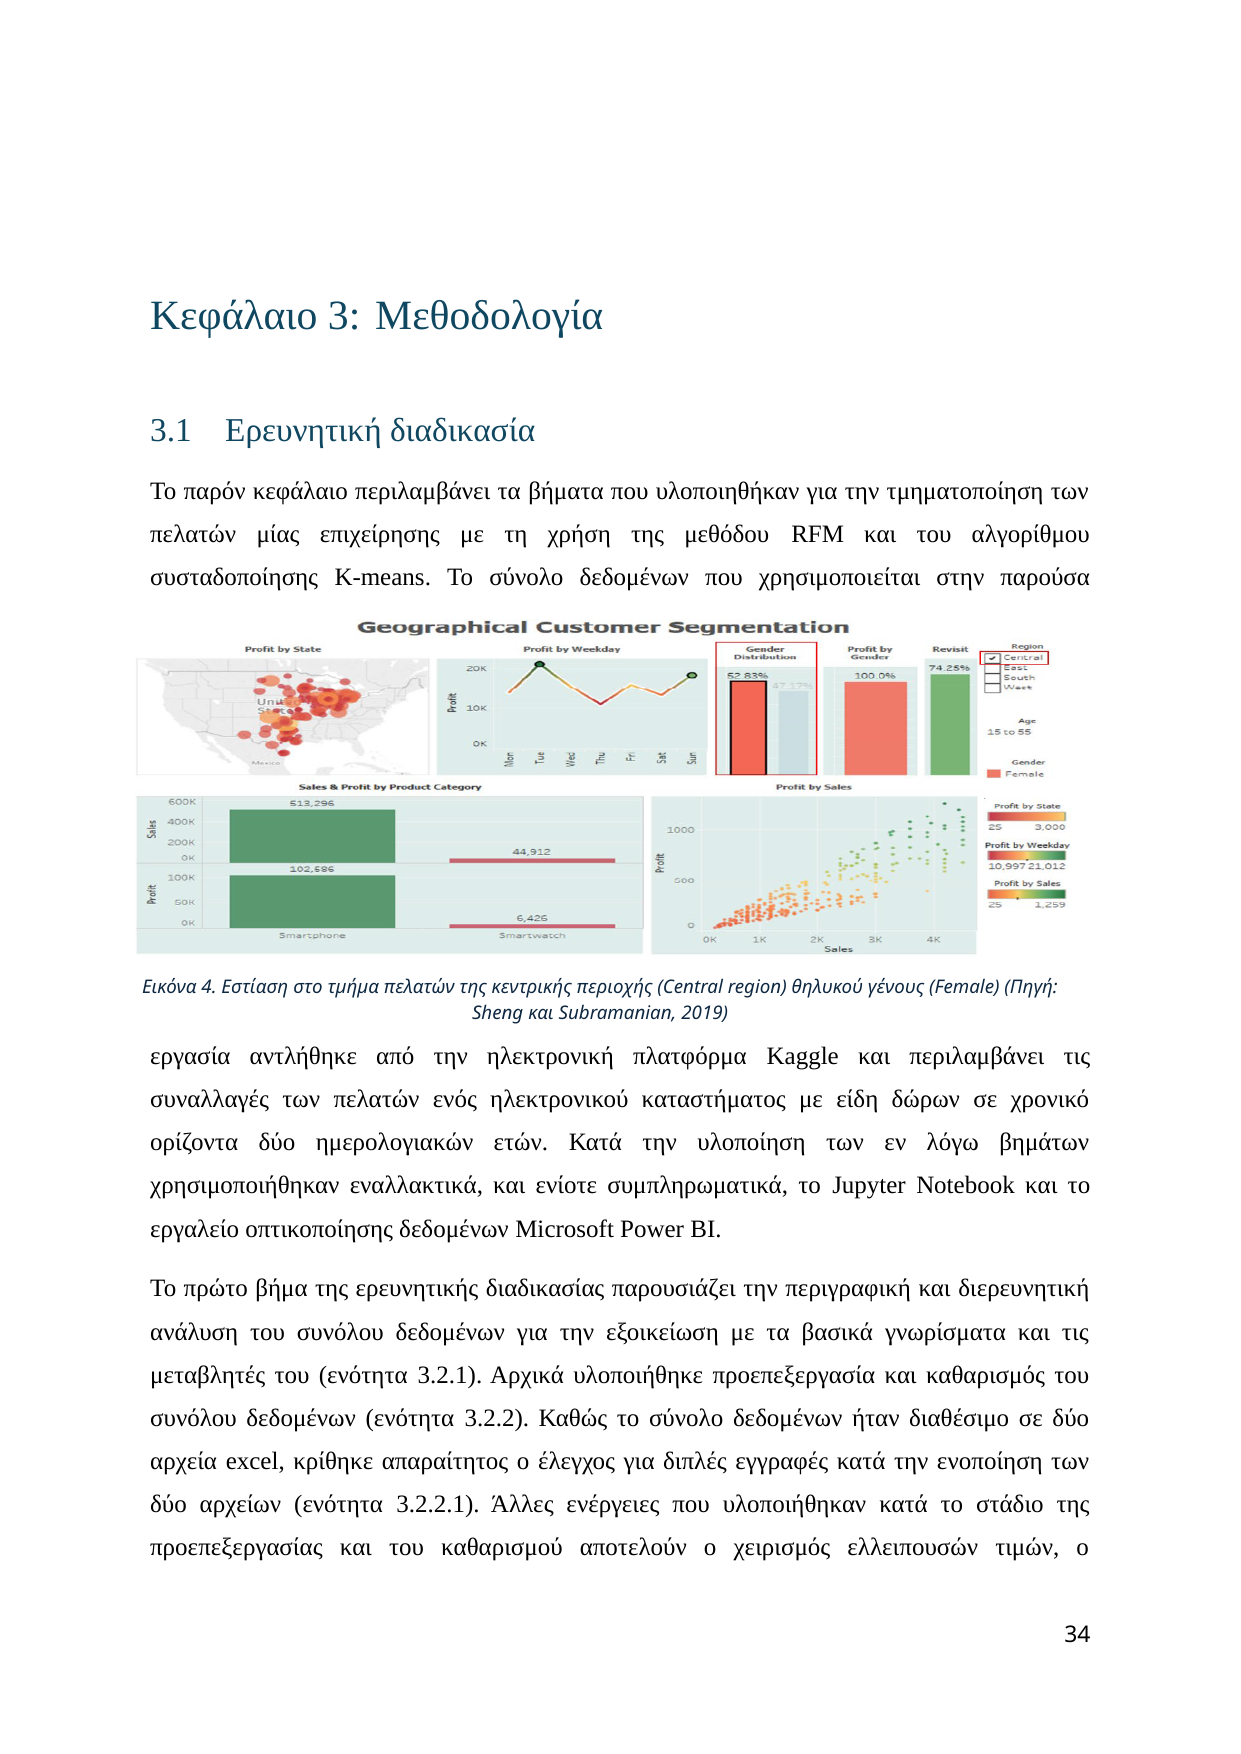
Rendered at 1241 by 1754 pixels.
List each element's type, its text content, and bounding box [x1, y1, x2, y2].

subtitle Μεθοδολογία [150, 290, 1090, 338]
picture [130, 612, 1071, 957]
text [150, 1273, 1090, 1561]
subtitle Ερευνητική διαδικασία [150, 410, 1090, 448]
